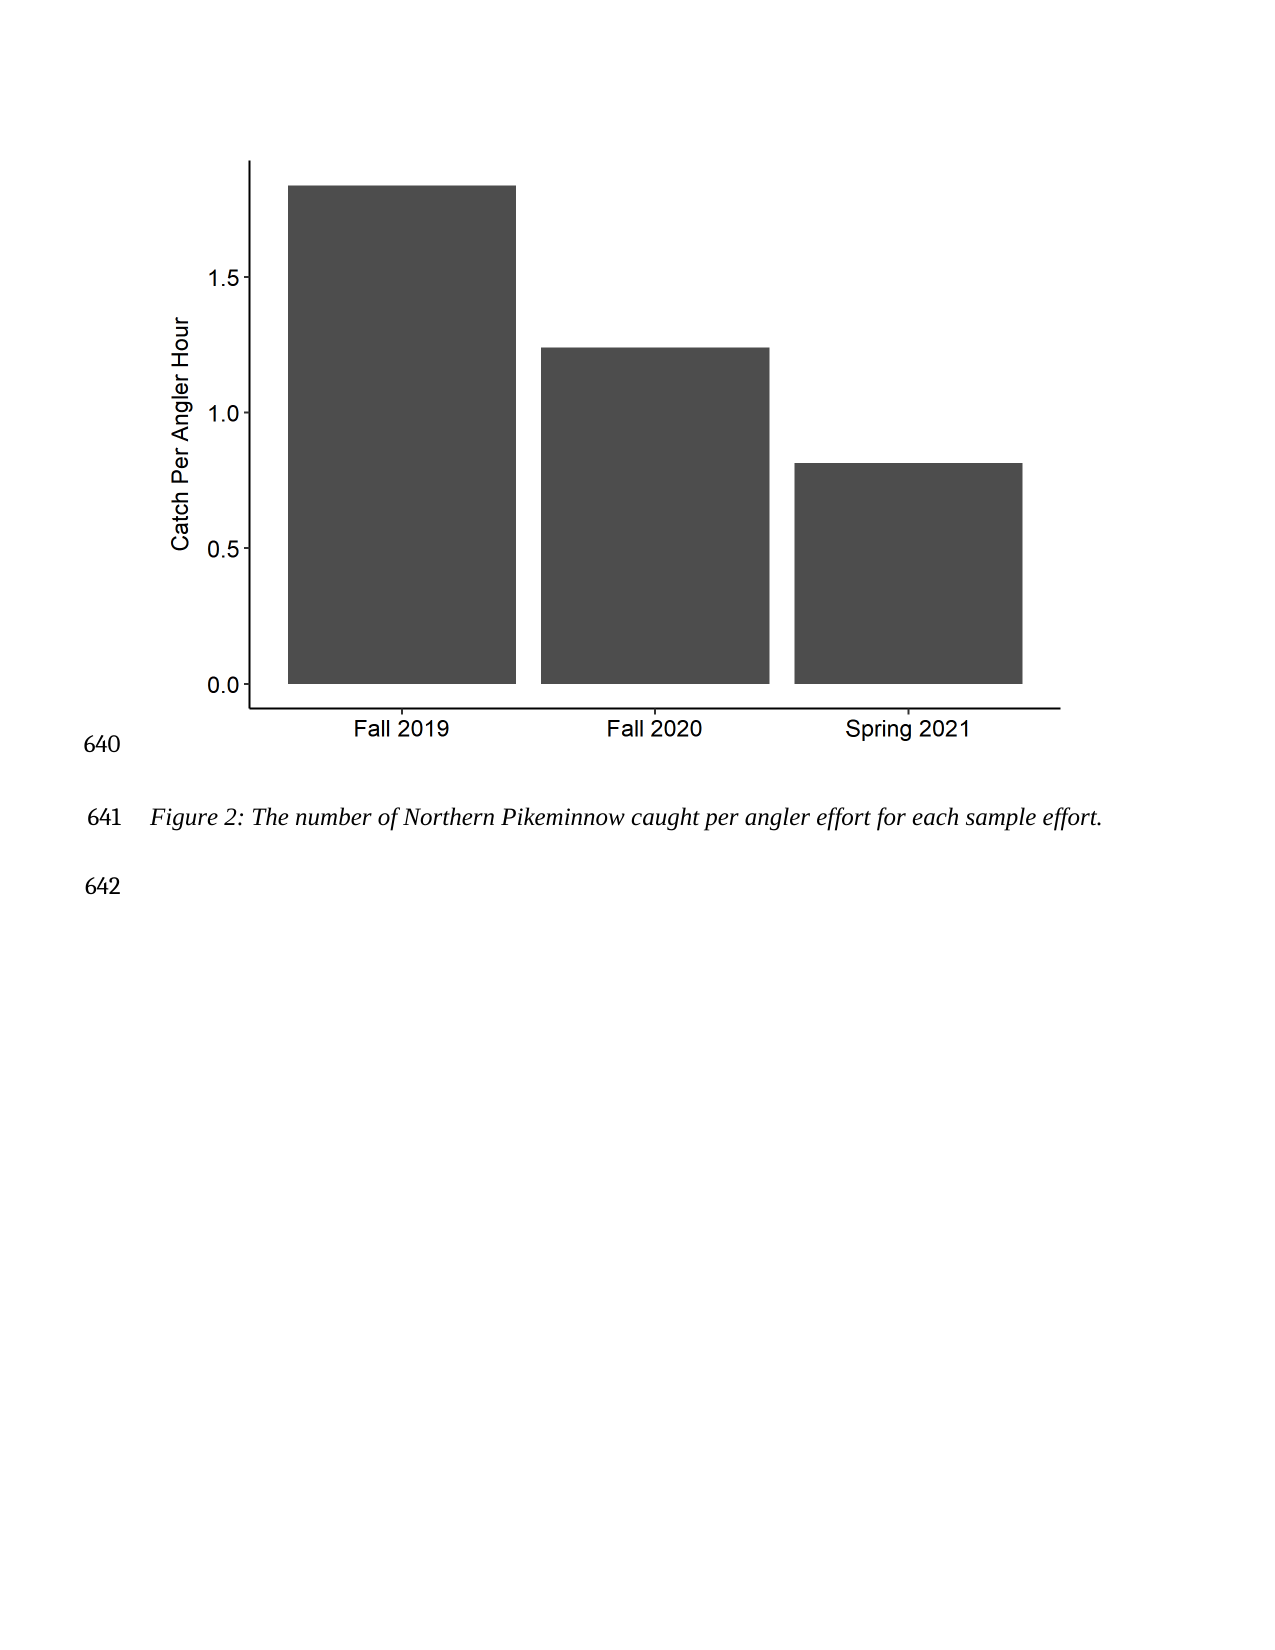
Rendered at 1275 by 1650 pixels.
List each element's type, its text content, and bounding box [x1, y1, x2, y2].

text Figure 2: The number of Northern Pikeminnow caught per angler effort for each sample effort. [150, 802, 1125, 830]
picture [168, 150, 1072, 752]
